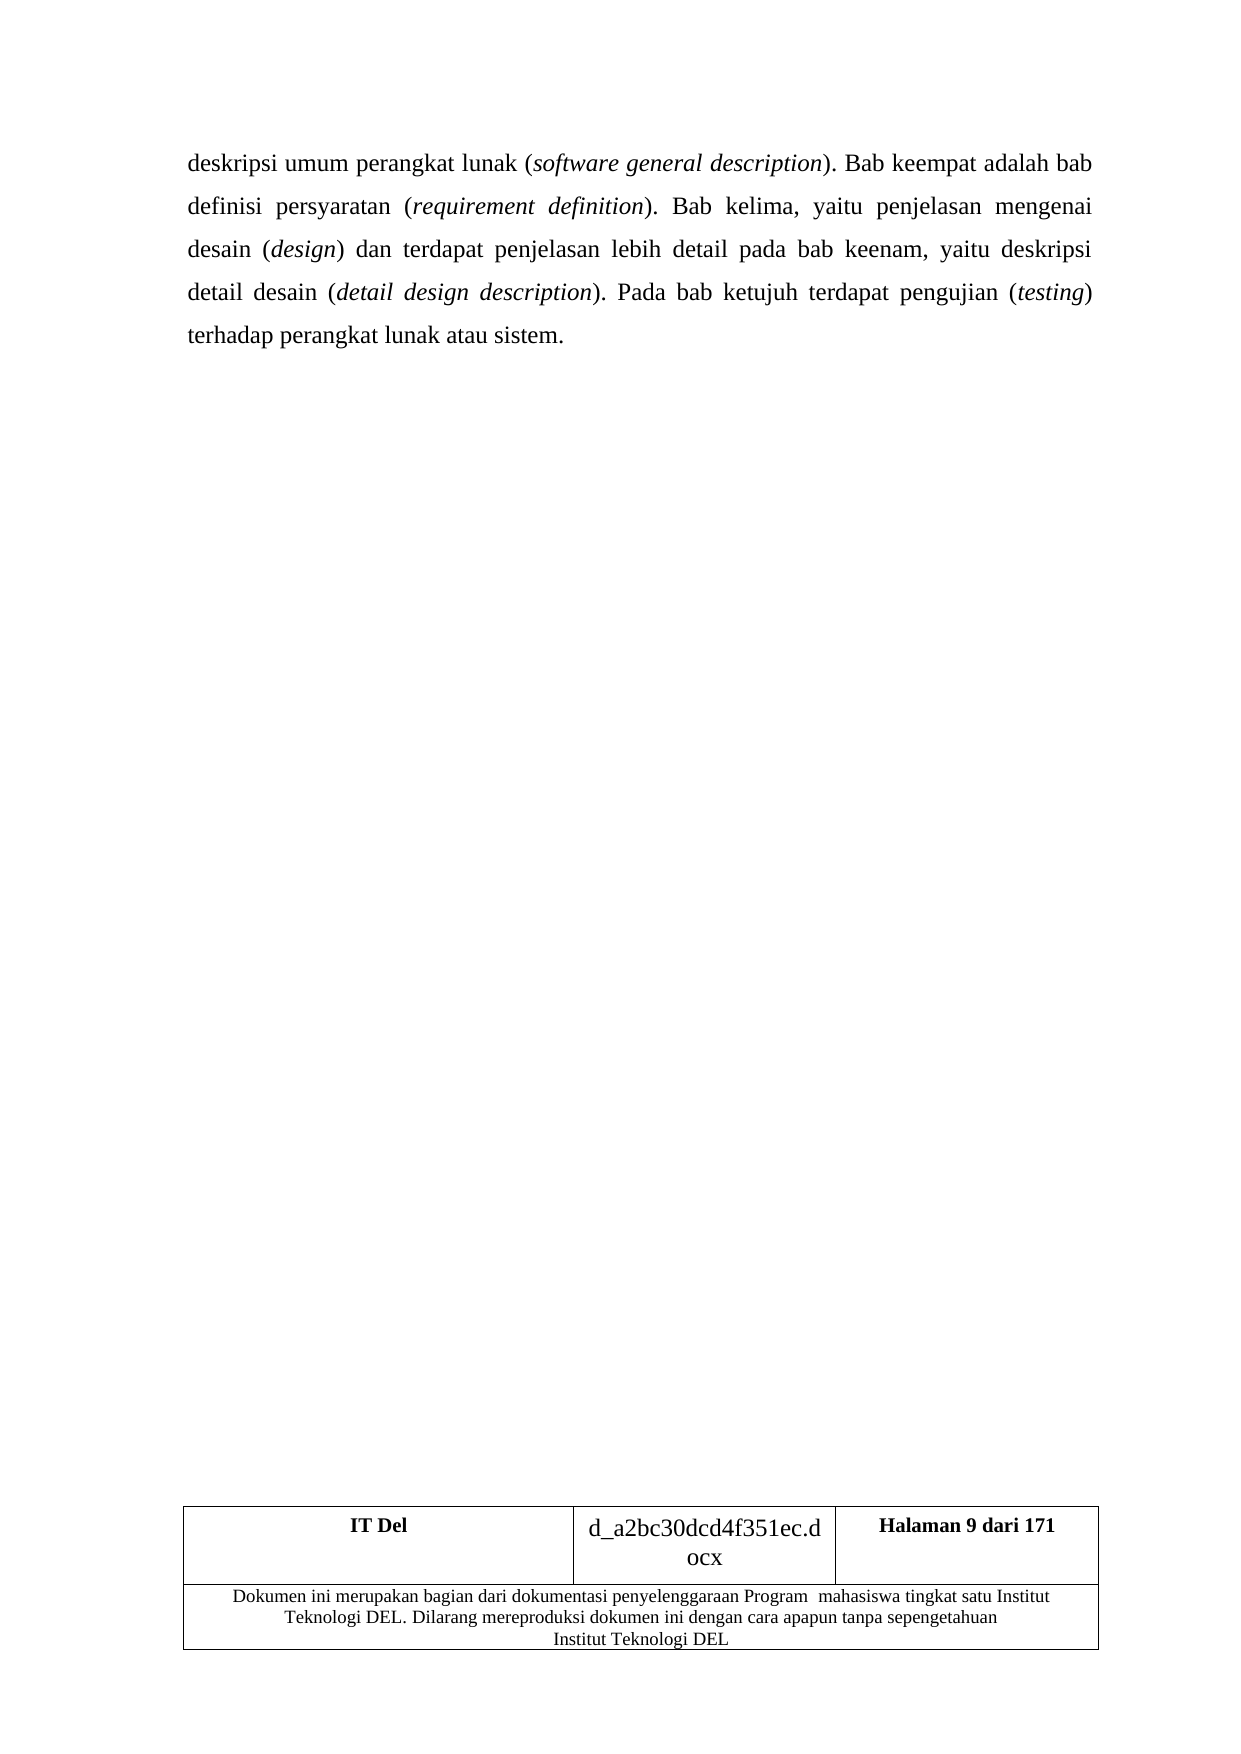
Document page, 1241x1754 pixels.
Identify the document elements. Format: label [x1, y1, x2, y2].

text [187, 148, 1092, 349]
